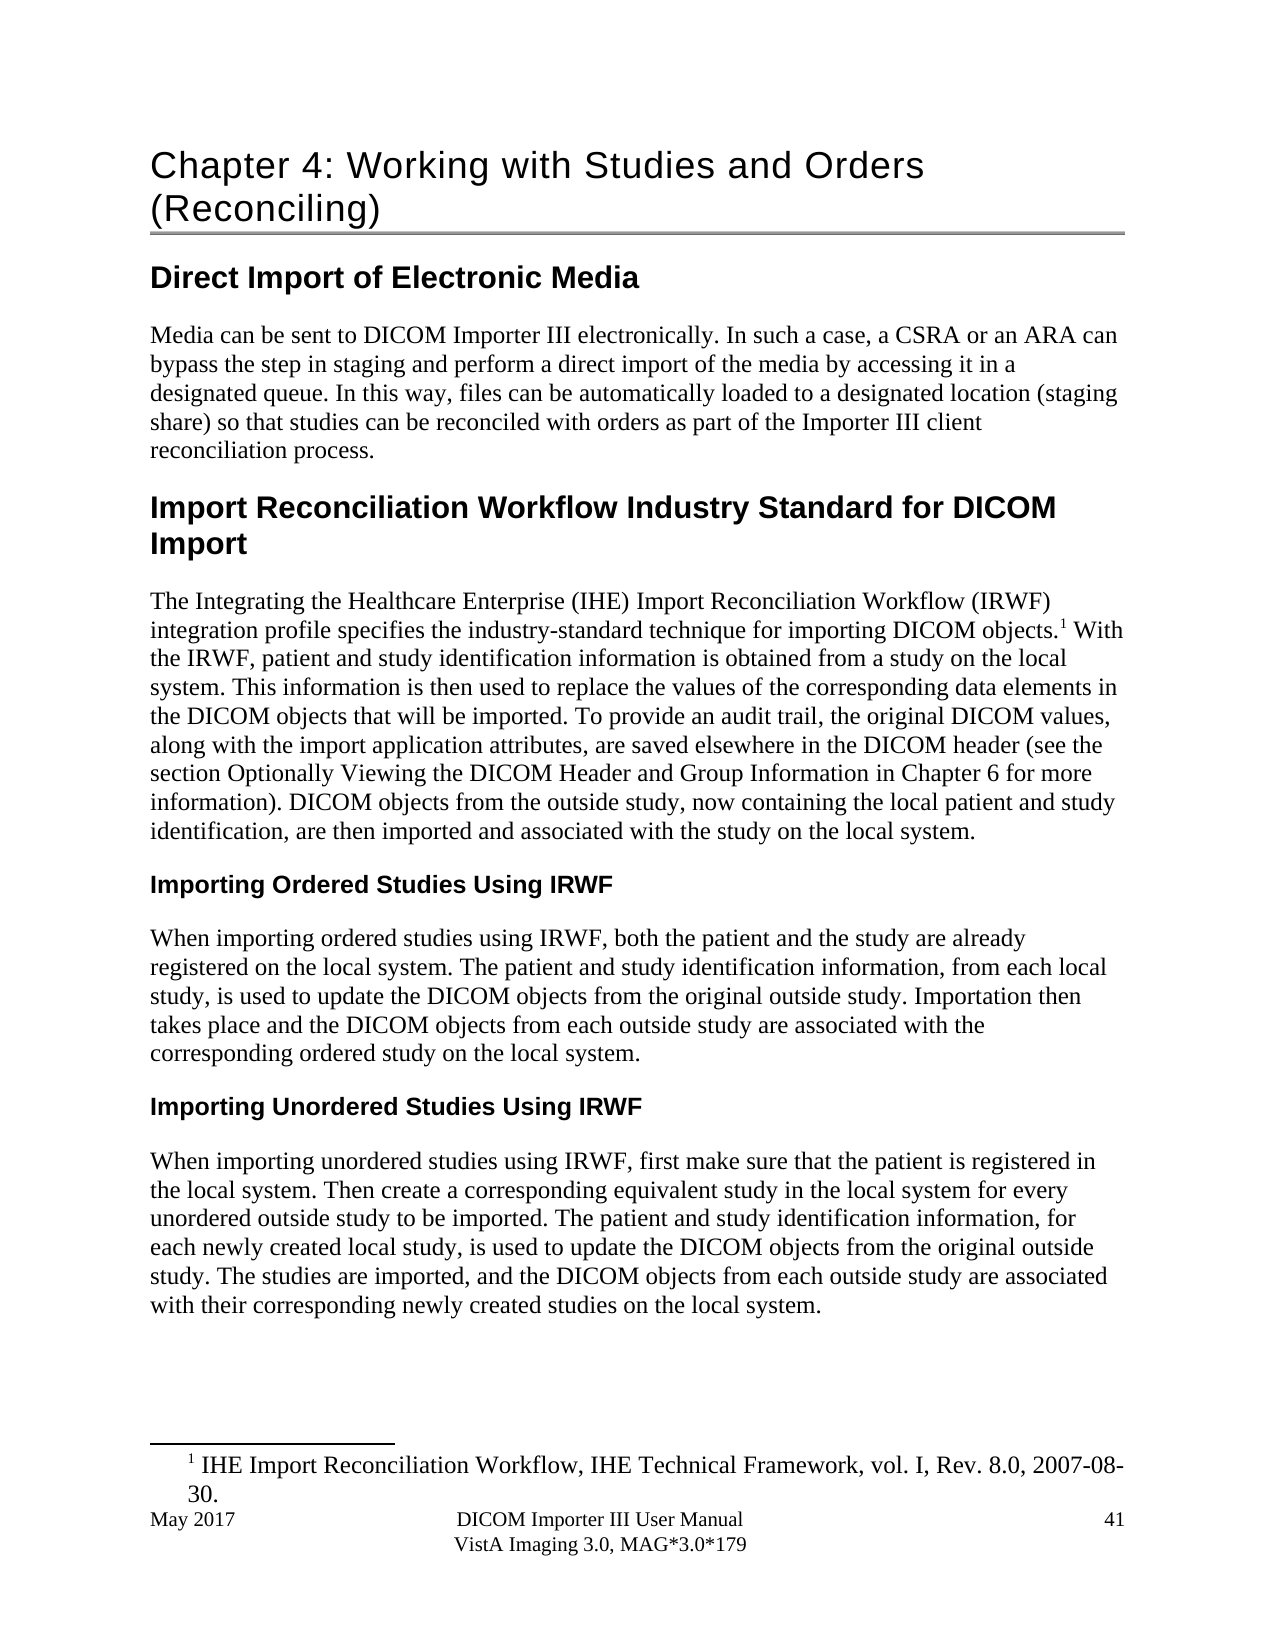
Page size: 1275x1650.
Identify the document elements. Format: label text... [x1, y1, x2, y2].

text The Integrating the Healthcare Enterprise (IHE) Import Reconciliation Workflow (IRWF) integration profile specifies the industry-standard technique for importing DICOM objects. With the IRWF, patient and study identification information is obtained from a study on the local system. This information is then used to replace the values of the corresponding data elements in the DICOM objects that will be imported. To provide an audit trail, the original DICOM values, along with the import application attributes, are saved elsewhere in the DICOM header (see the section Optionally Viewing the DICOM Header and Group Information in Chapter 6 for more information). DICOM objects from the outside study, now containing the local patient and study identification, are then imported and associated with the study on the local system. [150, 586, 1125, 845]
subtitle Importing Unordered Studies Using IRWF [150, 1092, 1125, 1121]
text Media can be sent to DICOM Importer III electronically. In such a case, a CSRA or an ARA can bypass the step in staging and perform a direct import of the media by accessing it in a designated queue. In this way, files can be automatically loaded to a designated location (staging share) so that studies can be reconciled with orders as part of the Importer III client reconciliation process. [150, 320, 1125, 464]
subtitle Direct Import of Electronic Media [150, 259, 1125, 295]
text When importing ordered studies using IRWF, both the patient and the study are already registered on the local system. The patient and study identification information, from each local study, is used to update the DICOM objects from the original outside study. Importation then takes place and the DICOM objects from each outside study are associated with the corresponding ordered study on the local system. [150, 923, 1125, 1067]
subtitle Chapter 4: Working with Studies and Orders (Reconciling) [150, 143, 1125, 231]
text When importing unordered studies using IRWF, first make sure that the patient is registered in the local system. Then create a corresponding equivalent study in the local system for every unordered outside study to be imported. The patient and study identification information, for each newly created local study, is used to update the DICOM objects from the original outside study. The studies are imported, and the DICOM objects from each outside study are associated with their corresponding newly created studies on the local system. [150, 1146, 1125, 1318]
subtitle Importing Ordered Studies Using IRWF [150, 870, 1125, 898]
subtitle Import Reconciliation Workflow Industry Standard for DICOM Import [150, 489, 1125, 561]
